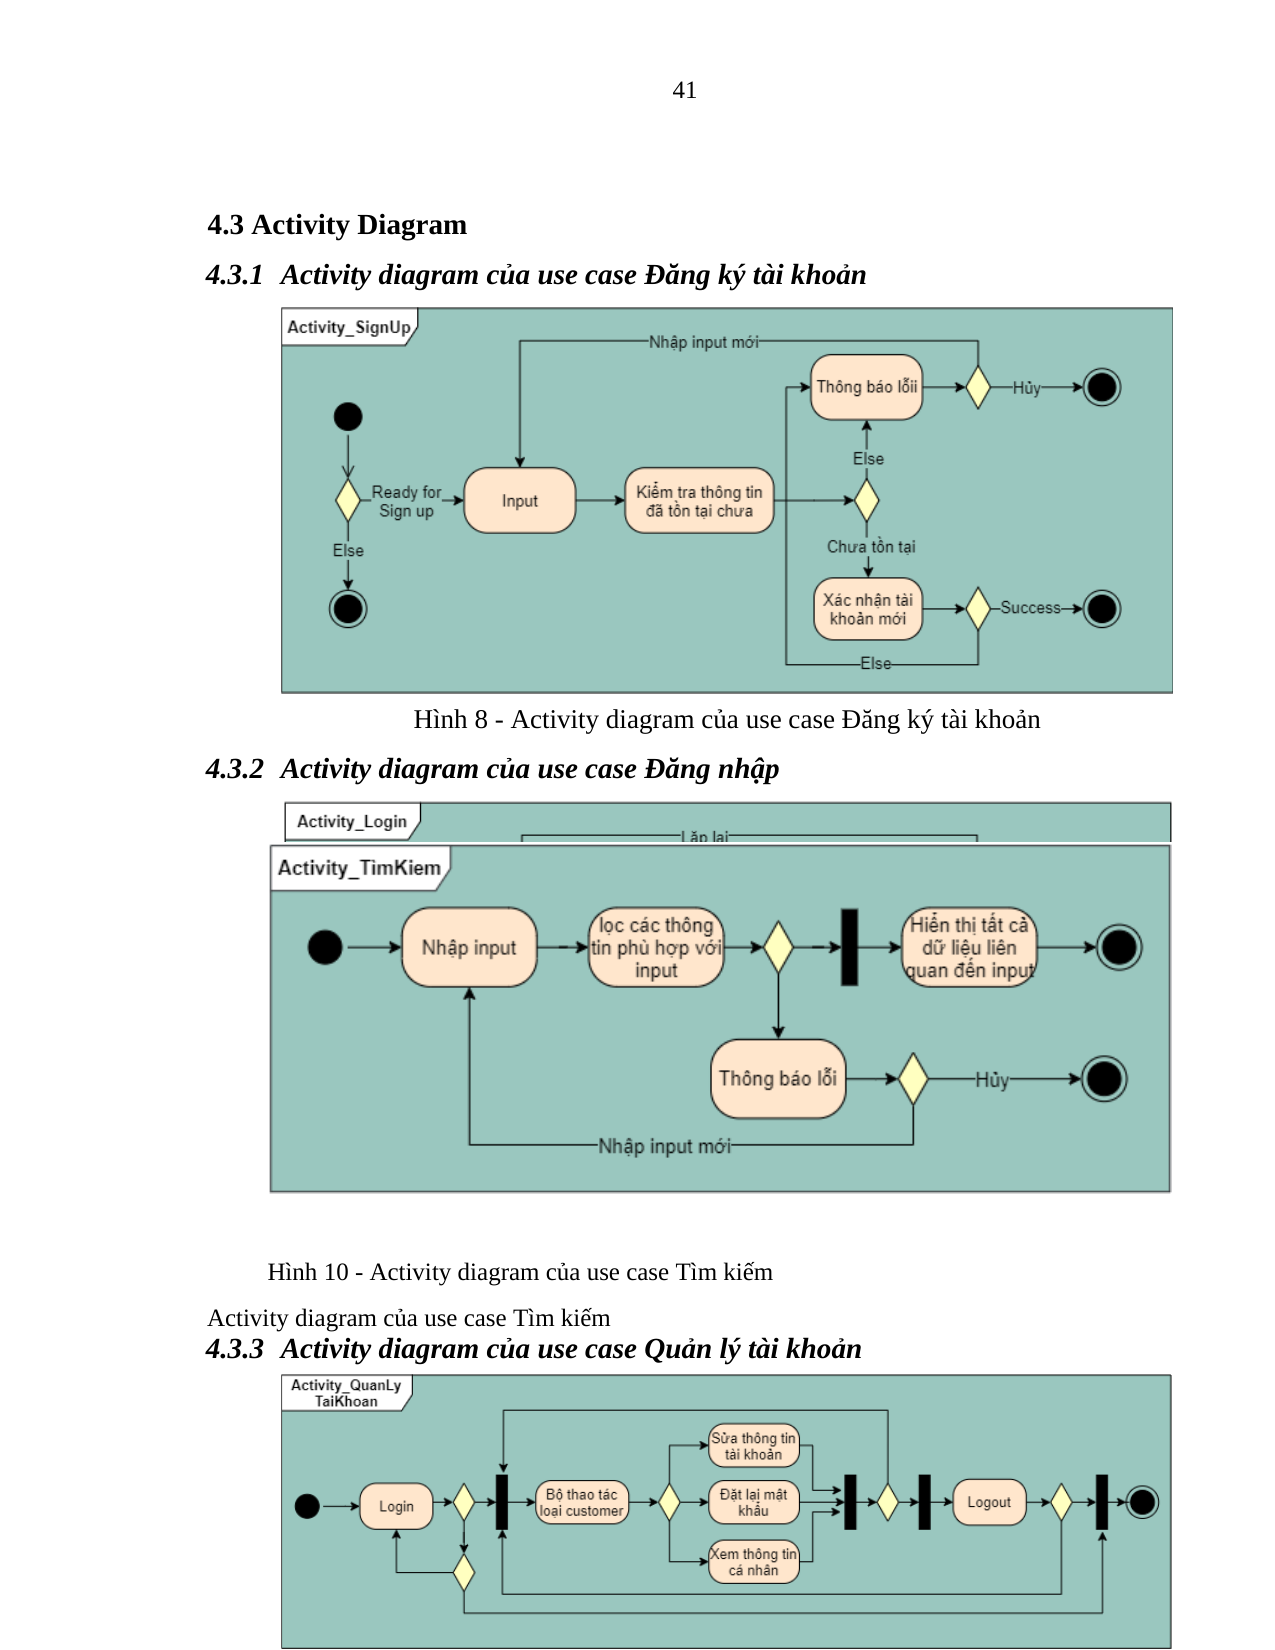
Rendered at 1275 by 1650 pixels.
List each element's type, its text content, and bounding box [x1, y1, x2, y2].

list Activity diagram của use case Quản lý tài khoản [206, 1331, 1157, 1365]
list Activity Diagram [207, 207, 1157, 240]
picture [281, 1374, 1172, 1650]
picture [281, 307, 1173, 694]
picture [267, 799, 1173, 1194]
list Activity diagram của use case Đăng ký tài khoản [206, 257, 1157, 291]
